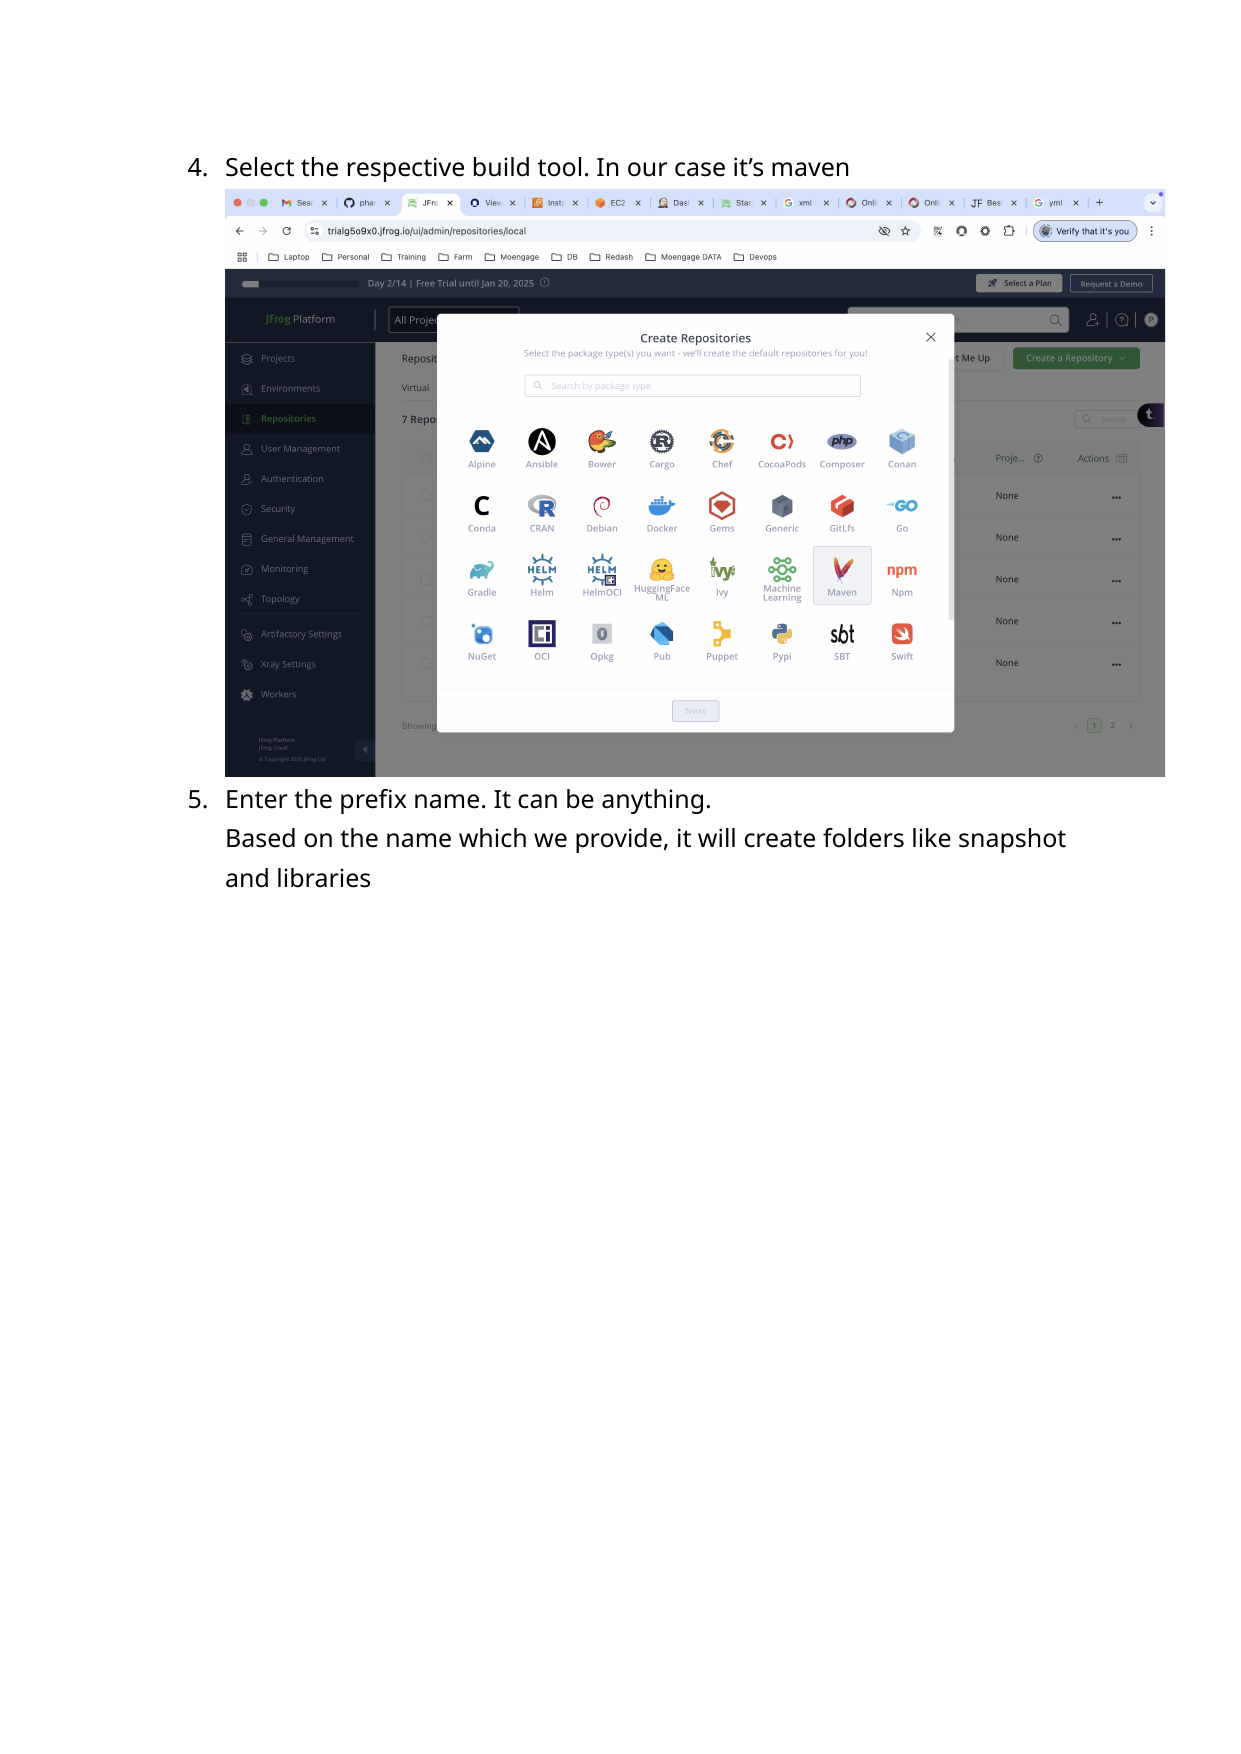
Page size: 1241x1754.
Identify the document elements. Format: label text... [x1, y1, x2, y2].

picture [225, 189, 1166, 777]
list Enter the prefix name. It can be anything. Based on the name which we provide, it will create folders like snapshot and libraries [187, 782, 1090, 894]
